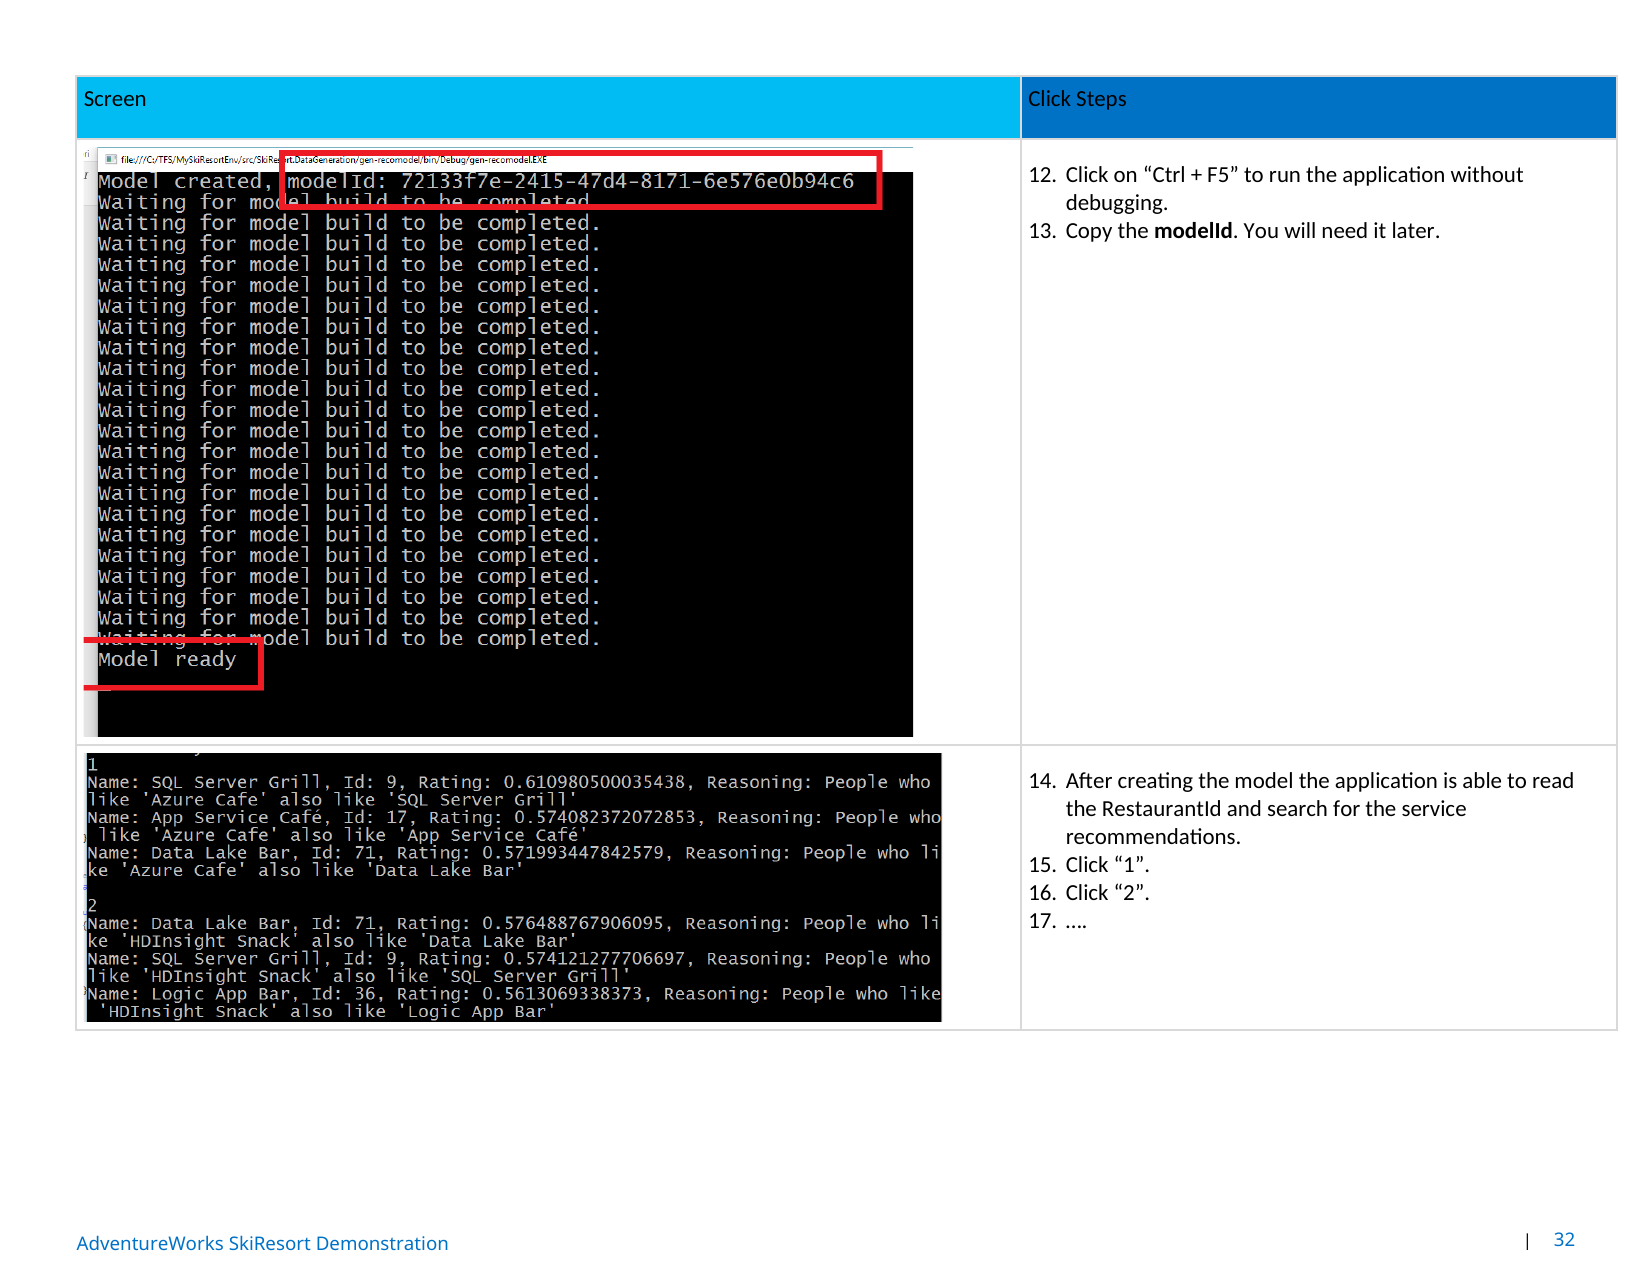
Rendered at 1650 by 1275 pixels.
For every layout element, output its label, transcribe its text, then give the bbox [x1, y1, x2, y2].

picture [83, 147, 914, 737]
table_header Screen [77, 77, 1020, 138]
table_cell After creating the model the application is able to read the RestaurantId and search for the service recommendations. Click “1”. Click “2”. …. [1022, 746, 1616, 1029]
table_cell [77, 140, 1020, 744]
picture [83, 753, 943, 1022]
table_cell Click on “Ctrl + F5” to run the application without debugging. Copy the modelId. You will need it later. [1022, 140, 1616, 744]
table_header Click Steps [1022, 77, 1616, 138]
table_cell [77, 746, 1020, 1029]
